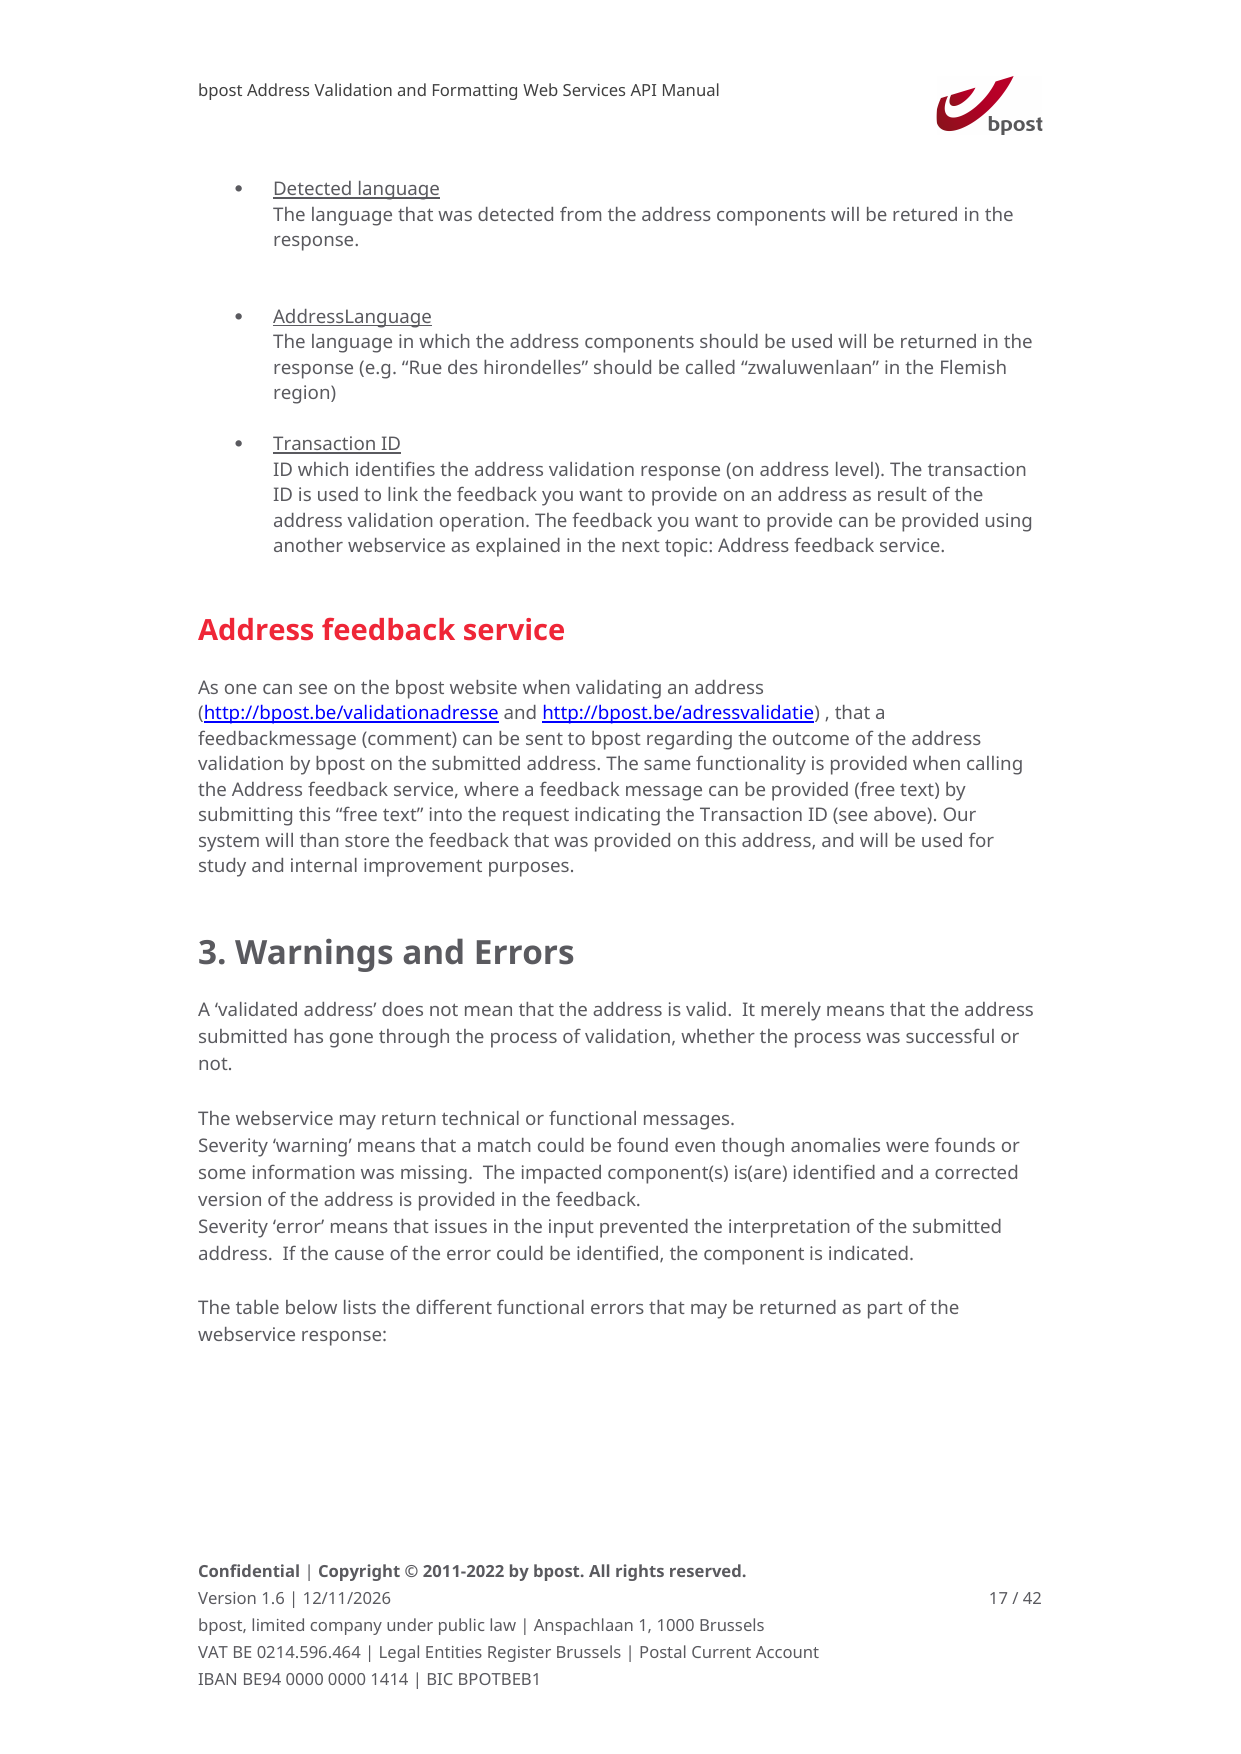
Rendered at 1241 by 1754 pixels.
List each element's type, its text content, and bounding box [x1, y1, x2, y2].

list The language that was detected from the address components will be retured in the response. [273, 201, 1042, 252]
text The table below lists the different functional errors that may be returned as part of the webservice response: [198, 1293, 1042, 1347]
list ID which identifies the address validation response (on address level). The transaction ID is used to link the feedback you want to provide on an address as result of the address validation operation. The feedback you want to provide can be provided using another webservice as explained in the next topic: Address feedback service. [273, 456, 1042, 558]
list AddressLanguage [235, 303, 1042, 329]
text A ‘validated address’ does not mean that the address is valid. It merely means that the address submitted has gone through the process of validation, whether the process was successful or not. [198, 995, 1042, 1076]
text As one can see on the bpost website when validating an address (http://bpost.be/validationadresse and http://bpost.be/adressvalidatie) , that a feedbackmessage (comment) can be sent to bpost regarding the outcome of the address validation by bpost on the submitted address. The same functionality is provided when calling the Address feedback service, where a feedback message can be provided (free text) by submitting this “free text” into the request indicating the Transaction ID (see above). Our system will than store the feedback that was provided on this address, and will be used for study and internal improvement purposes. [198, 674, 1042, 878]
list Transaction ID [235, 431, 1042, 456]
text The webservice may return technical or functional messages. [198, 1103, 1042, 1130]
picture [936, 76, 1043, 135]
text Address feedback service [198, 609, 1042, 648]
list Detected language [235, 176, 1042, 201]
text Severity ‘warning’ means that a match could be found even though anomalies were founds or some information was missing. The impacted component(s) is(are) identified and a corrected version of the address is provided in the feedback. [198, 1130, 1042, 1212]
list The language in which the address components should be used will be returned in the response (e.g. “Rue des hirondelles” should be called “zwaluwenlaan” in the Flemish region) [273, 329, 1042, 405]
text 3. Warnings and Errors [198, 929, 1042, 974]
text Severity ‘error’ means that issues in the input prevented the interpretation of the submitted address. If the cause of the error could be identified, the component is indicated. [198, 1212, 1042, 1266]
